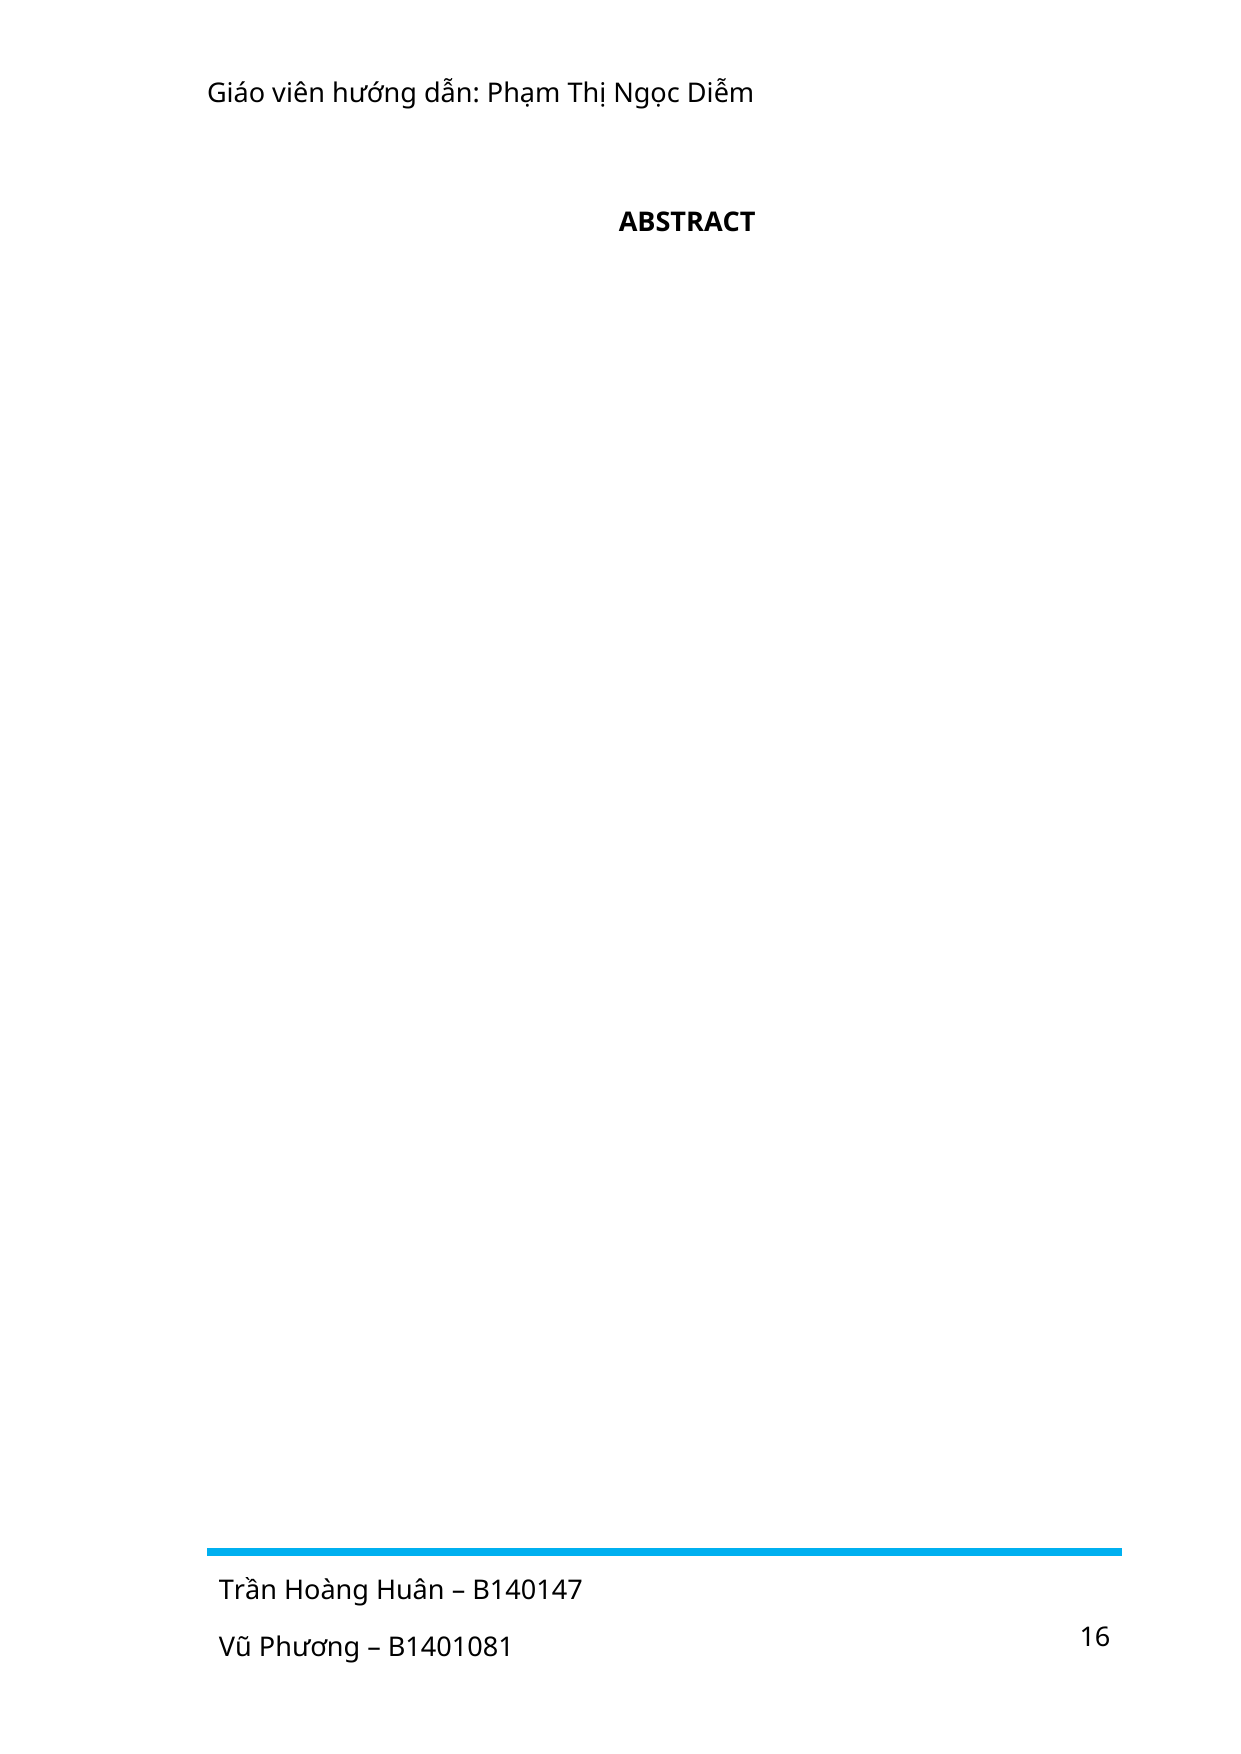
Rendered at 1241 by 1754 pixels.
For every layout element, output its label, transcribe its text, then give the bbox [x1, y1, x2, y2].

subtitle ABSTRACT [252, 202, 1122, 239]
